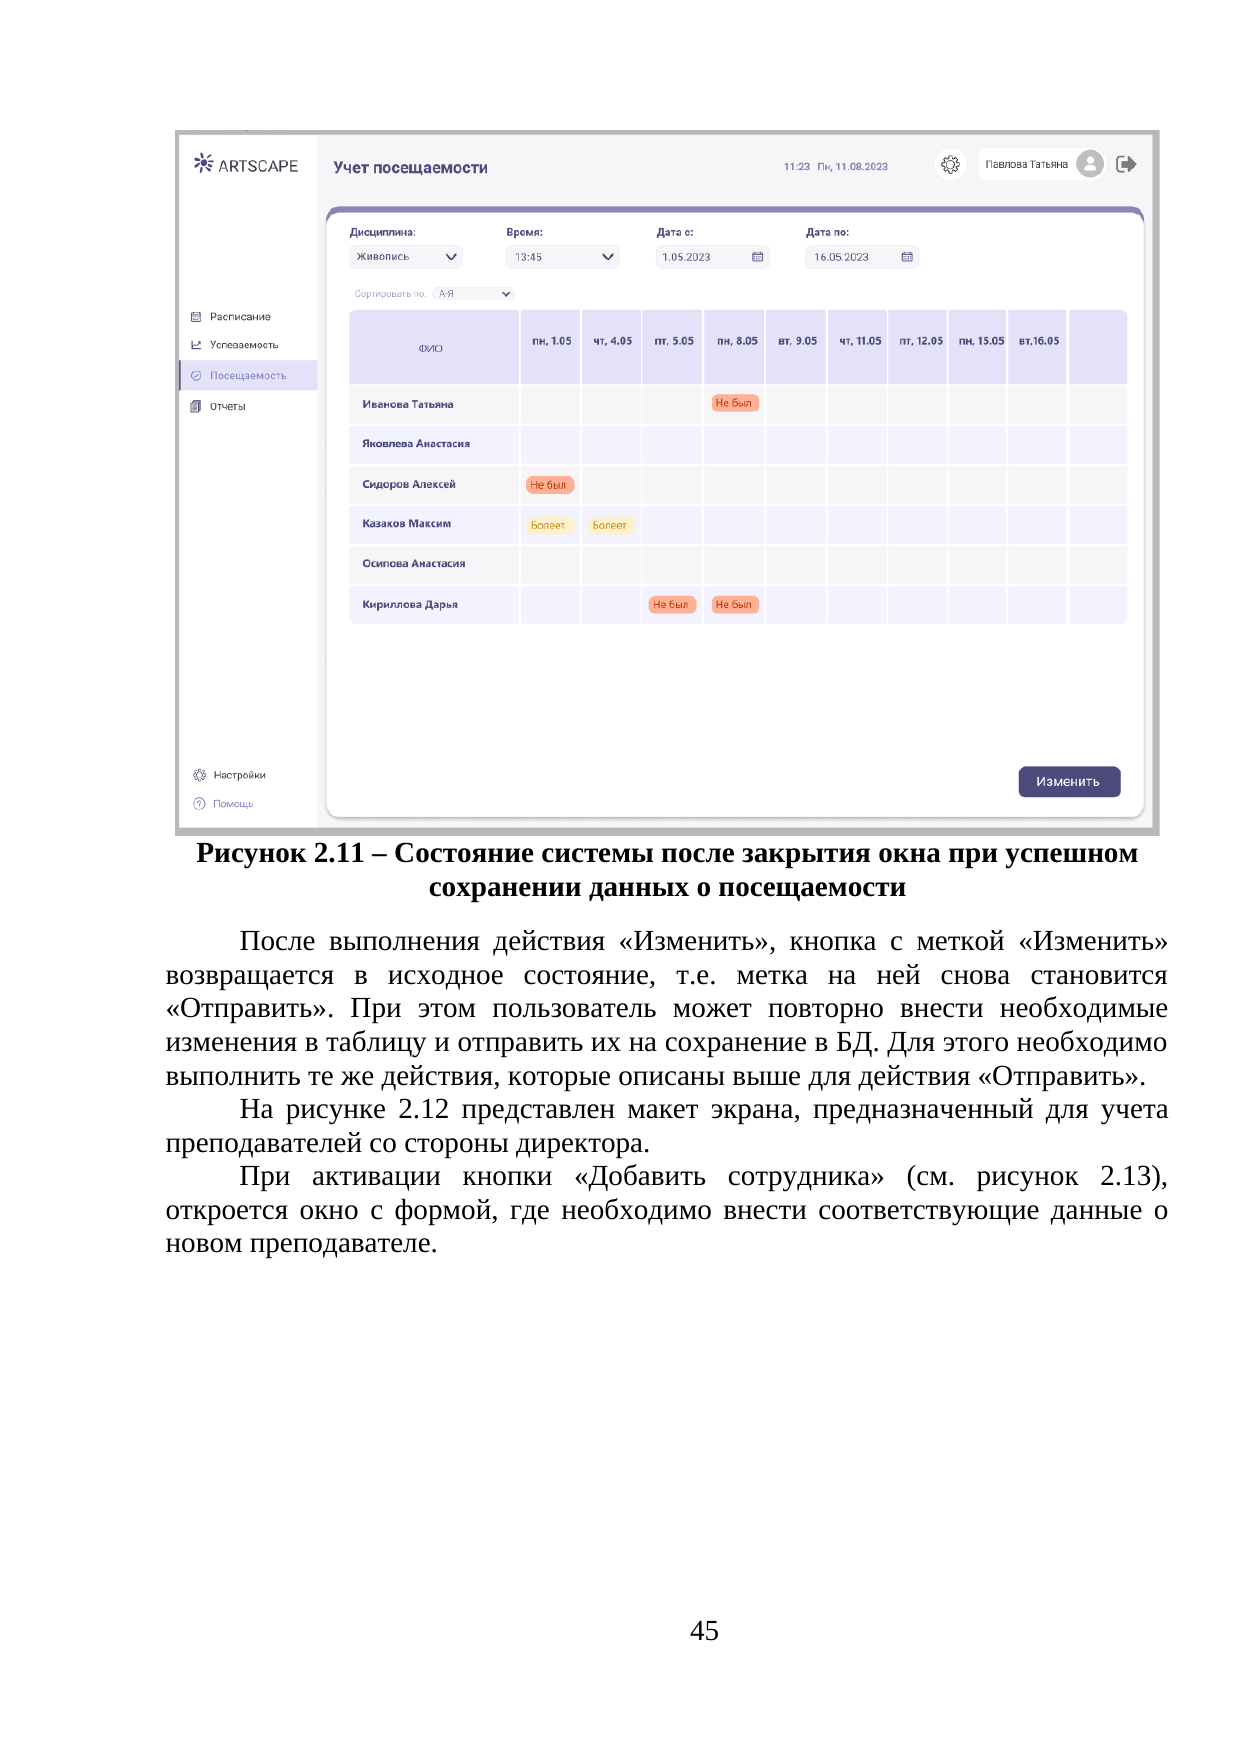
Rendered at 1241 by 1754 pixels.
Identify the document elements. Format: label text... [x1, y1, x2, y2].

text На рисунке 2.12 представлен макет экрана, предназначенный для учета преподавателей со стороны директора. [165, 1091, 1169, 1158]
text Рисунок 2.11 – Состояние системы после закрытия окна при успешном сохранении данных о посещаемости [165, 836, 1169, 903]
picture [175, 130, 1160, 836]
text При активации кнопки «Добавить сотрудника» (см. рисунок 2.13), откроется окно с формой, где необходимо внести соответствующие данные о новом преподавателе. [165, 1158, 1169, 1259]
text После выполнения действия «Изменить», кнопка с меткой «Изменить» возвращается в исходное состояние, т.е. метка на ней снова становится «Отправить». При этом пользователь может повторно внести необходимые изменения в таблицу и отправить их на сохранение в БД. Для этого необходимо выполнить те же действия, которые описаны выше для действия «Отправить». [165, 923, 1169, 1091]
